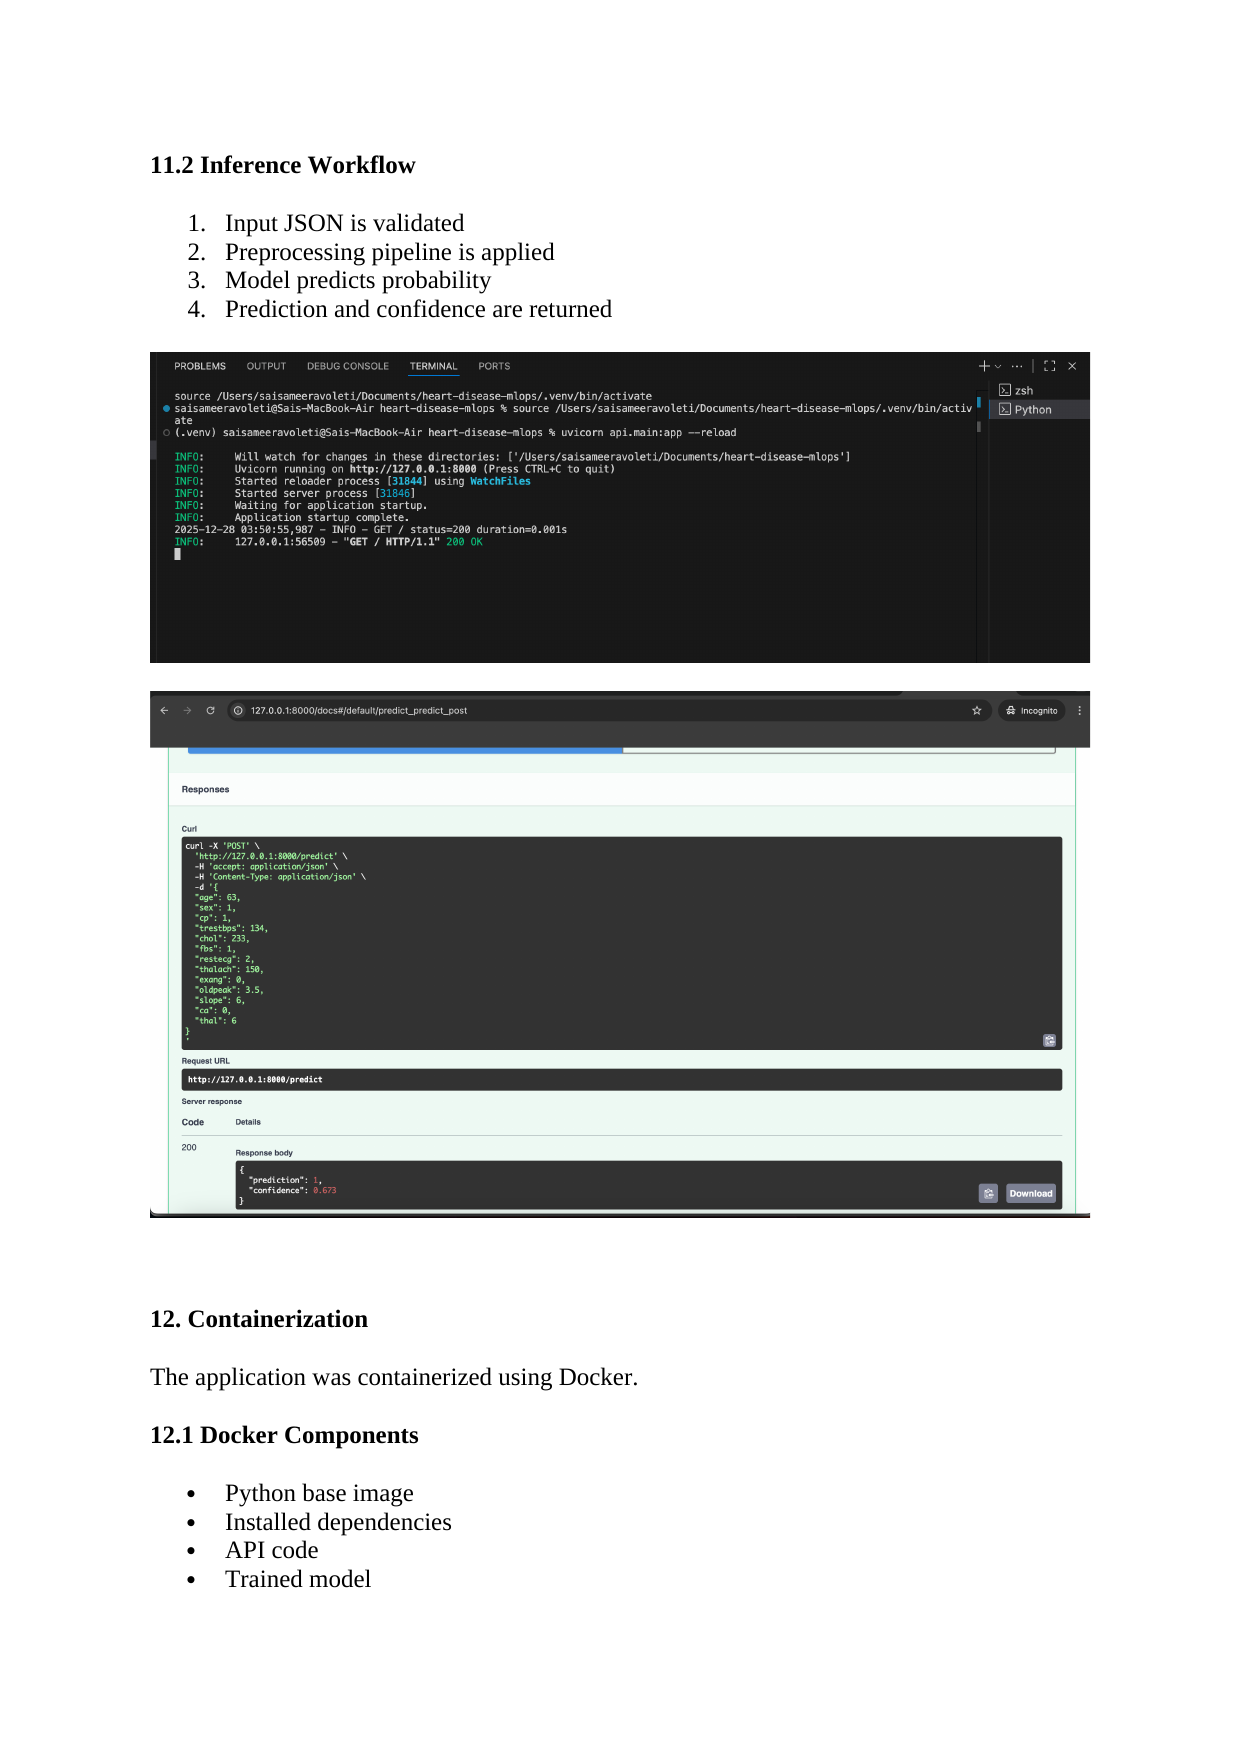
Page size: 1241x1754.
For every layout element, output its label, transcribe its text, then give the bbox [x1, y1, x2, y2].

picture [150, 691, 1091, 1218]
list Model predicts probability [187, 265, 1090, 294]
text 12. Containerization [150, 1304, 1090, 1333]
list Installed dependencies [187, 1507, 1090, 1536]
list Trained model [187, 1564, 1090, 1593]
text The application was containerized using Docker. [150, 1362, 1090, 1391]
list Input JSON is validated [187, 208, 1090, 237]
list API code [187, 1536, 1090, 1564]
text 11.2 Inference Workflow [150, 150, 1090, 179]
picture [150, 352, 1091, 663]
list Python base image [187, 1478, 1090, 1507]
text 12.1 Docker Components [150, 1420, 1090, 1449]
list Preprocessing pipeline is applied [187, 237, 1090, 265]
list Prediction and confidence are returned [187, 294, 1090, 323]
